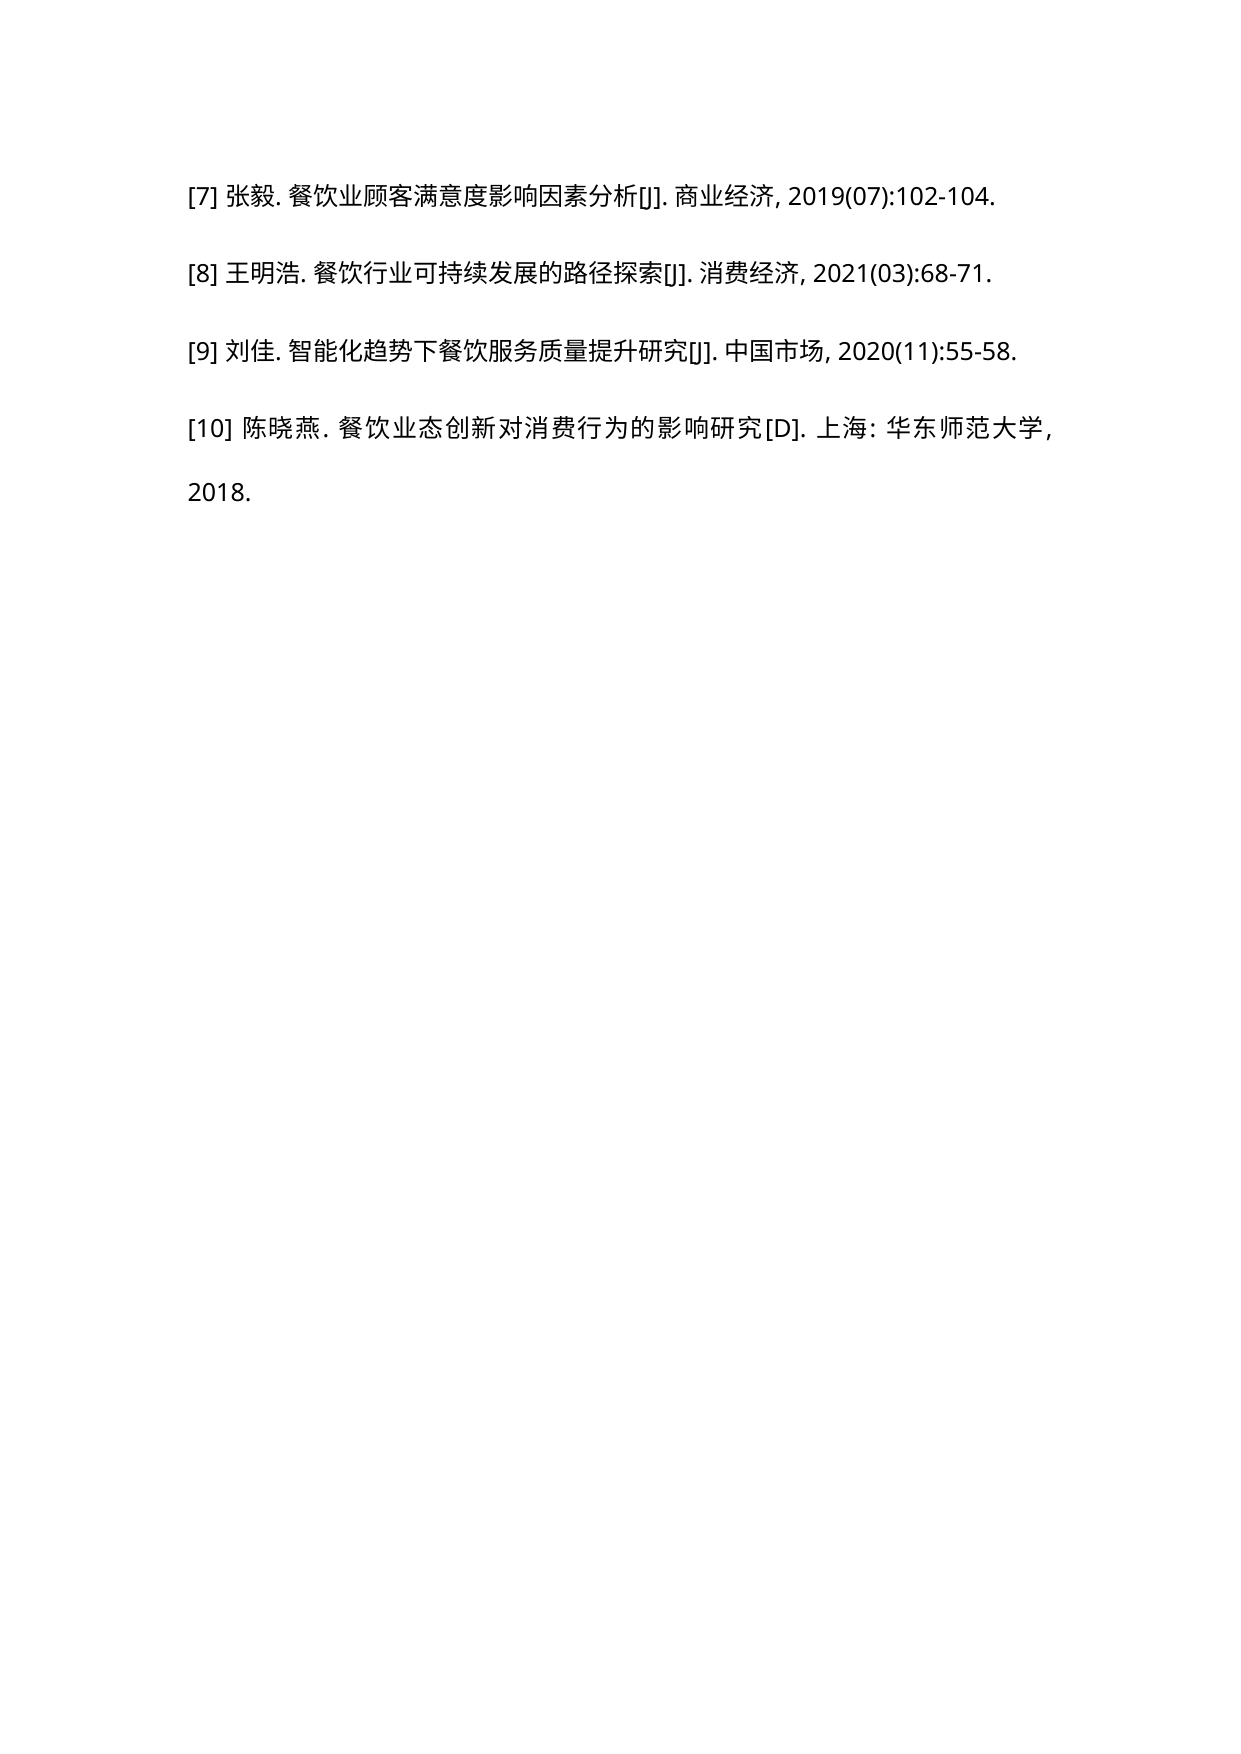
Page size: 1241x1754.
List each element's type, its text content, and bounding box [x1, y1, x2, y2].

text [9] 刘佳. 智能化趋势下餐饮服务质量提升研究[J]. 中国市场, 2020(11):55-58. [187, 317, 1053, 382]
text [8] 王明浩. 餐饮行业可持续发展的路径探索[J]. 消费经济, 2021(03):68-71. [187, 239, 1053, 304]
text [7] 张毅. 餐饮业顾客满意度影响因素分析[J]. 商业经济, 2019(07):102-104. [187, 162, 1053, 227]
text [10] 陈晓燕. 餐饮业态创新对消费行为的影响研究[D]. 上海: 华东师范大学, 2018. [187, 394, 1053, 524]
